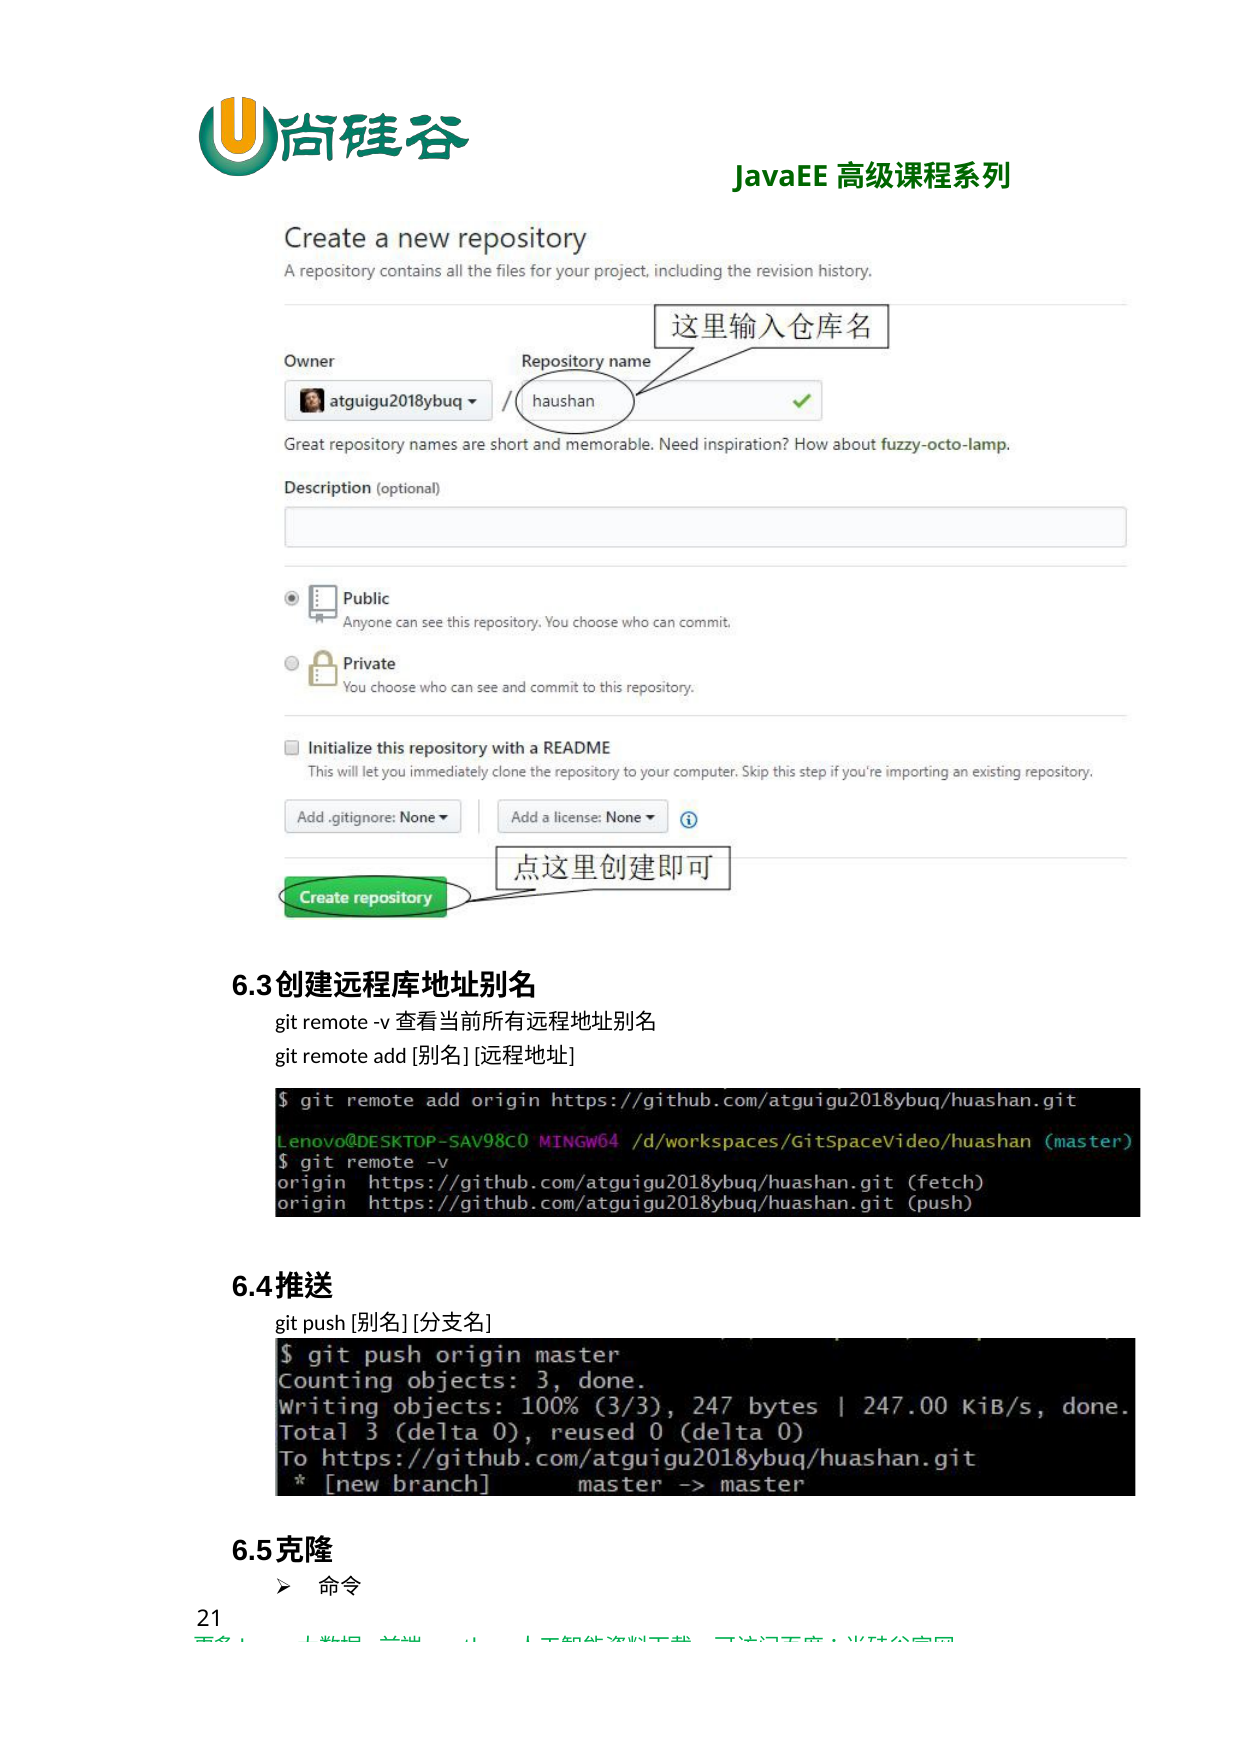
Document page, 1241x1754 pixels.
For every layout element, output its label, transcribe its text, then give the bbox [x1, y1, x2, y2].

text git remote add [别名] [远程地址] [275, 1041, 1238, 1070]
picture [275, 1338, 1136, 1496]
picture [275, 221, 1139, 920]
picture [187, 88, 476, 184]
subtitle 推送 [232, 1265, 1238, 1304]
text git remote -v 查看当前所有远程地址别名 [275, 1006, 1238, 1036]
picture [275, 1088, 1141, 1217]
list 命令 [275, 1571, 1238, 1601]
text git push [别名] [分支名] [275, 1307, 1238, 1337]
list 创建远程库地址别名 [232, 964, 1238, 1004]
subtitle 克隆 [232, 1529, 1238, 1569]
